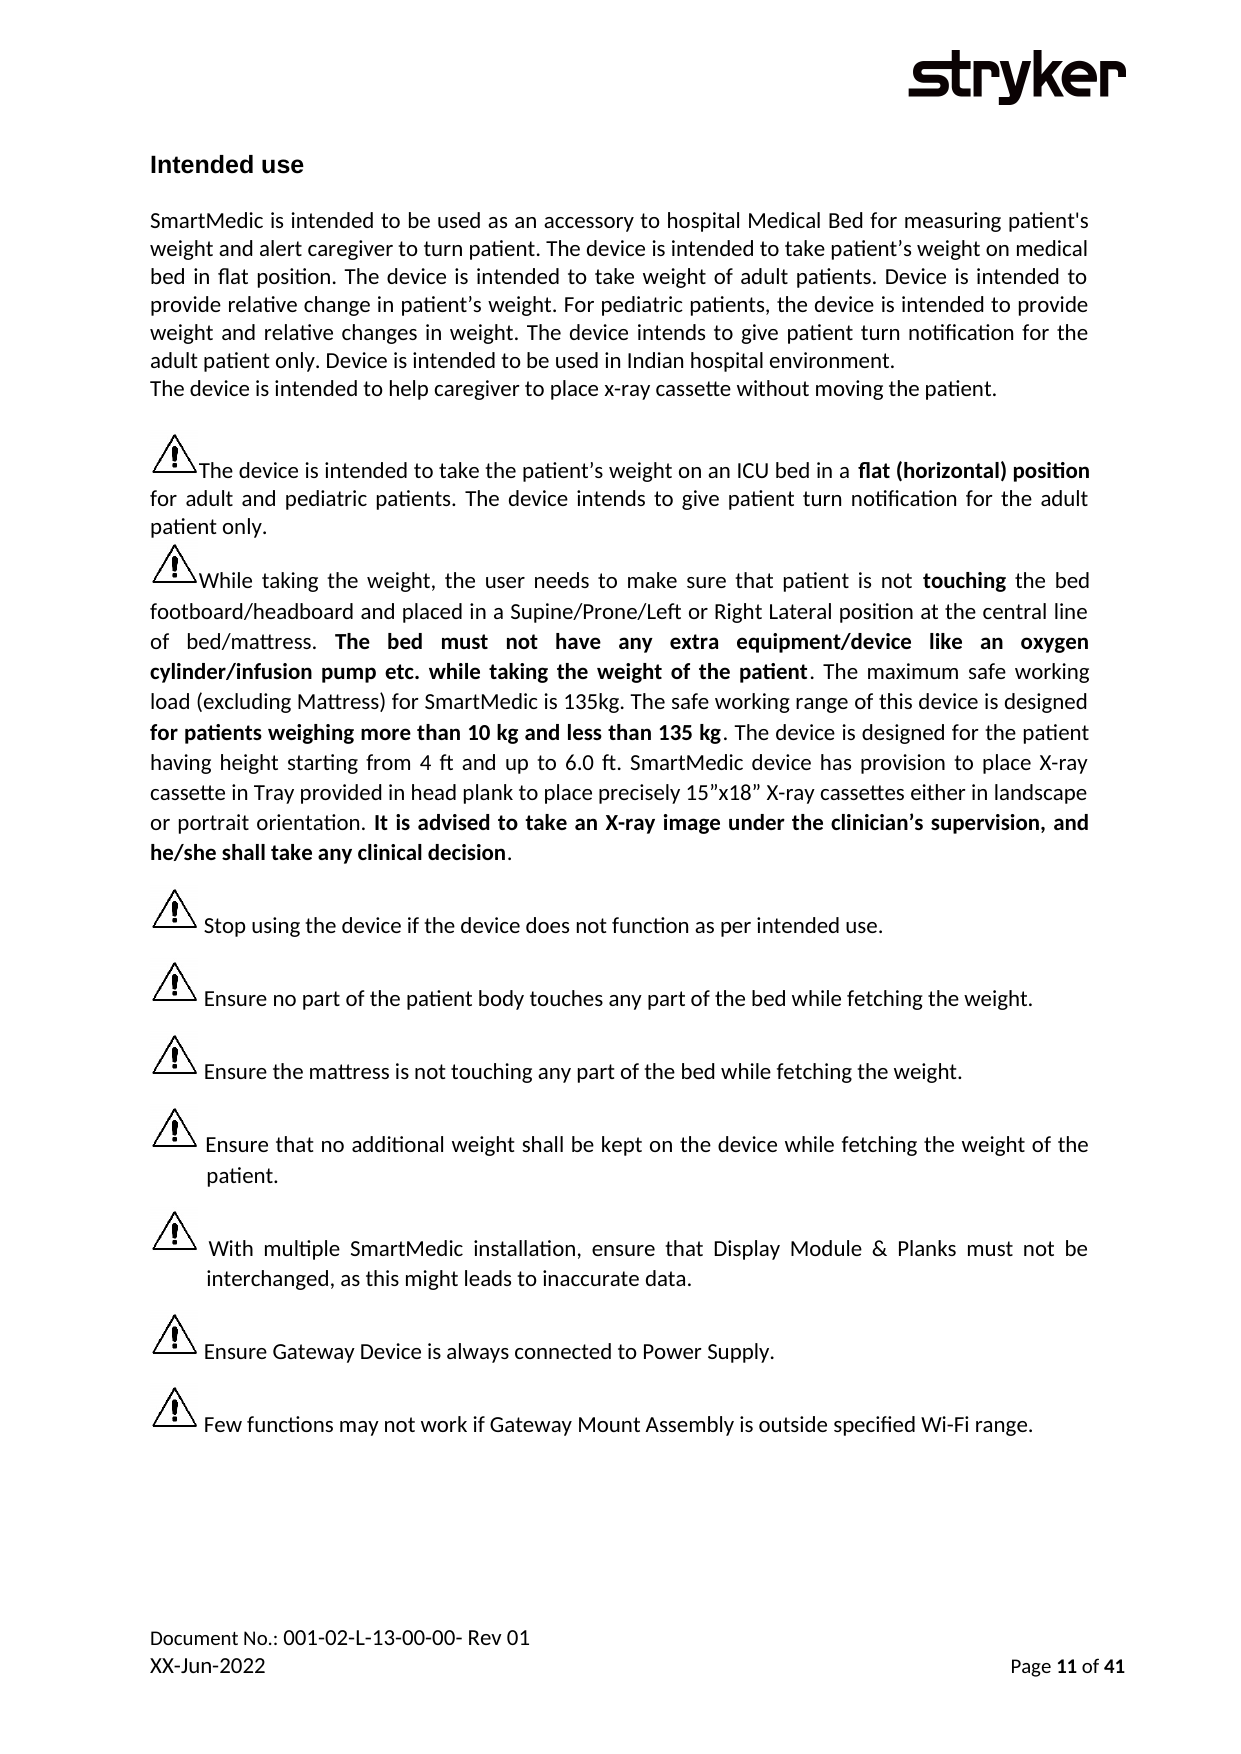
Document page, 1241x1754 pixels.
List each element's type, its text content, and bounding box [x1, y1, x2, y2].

text Ensure Gateway Device is always connected to Power Supply. [150, 1311, 1090, 1365]
picture [150, 1104, 199, 1153]
picture [150, 1310, 199, 1360]
picture [150, 1383, 199, 1433]
text The device is intended to take the patient’s weight on an ICU bed in a flat (horizontal) position for adult and pediatric patients. The device intends to give patient turn notification for the adult patient only. [150, 430, 1090, 540]
text Ensure no part of the patient body touches any part of the bed while fetching the weight. [150, 958, 1090, 1012]
picture [150, 958, 199, 1007]
text Few functions may not work if Gateway Mount Assembly is outside specified Wi-Fi range. [150, 1384, 1090, 1438]
picture [150, 1031, 199, 1080]
subtitle Intended use [150, 150, 1090, 179]
text The device is intended to help caregiver to place x-ray cassette without moving the patient. [150, 374, 1090, 402]
text With multiple SmartMedic installation, ensure that Display Module & Planks must not be interchanged, as this might leads to inaccurate data. [150, 1208, 1090, 1292]
text Ensure that no additional weight shall be kept on the device while fetching the weight of the patient. [150, 1104, 1090, 1189]
text Stop using the device if the device does not function as per intended use. [150, 885, 1090, 939]
picture [150, 1207, 199, 1256]
text Ensure the mattress is not touching any part of the bed while fetching the weight. [150, 1031, 1090, 1086]
picture [150, 540, 199, 589]
picture [150, 430, 199, 479]
text SmartMedic is intended to be used as an accessory to hospital Medical Bed for measuring patient's weight and alert caregiver to turn patient. The device is intended to take patient’s weight on medical bed in flat position. The device is intended to take weight of adult patients. Device is intended to provide relative change in patient’s weight. For pediatric patients, the device is intended to provide weight and relative changes in weight. The device intends to give patient turn notification for the adult patient only. Device is intended to be used in Indian hospital environment. [150, 206, 1090, 374]
picture [150, 885, 199, 934]
text While taking the weight, the user needs to make sure that patient is not touching the bed footboard/headboard and placed in a Supine/Prone/Left or Right Lateral position at the central line of bed/mattress. The bed must not have any extra equipment/device like an oxygen cylinder/infusion pump etc. while taking the weight of the patient. The maximum safe working load (excluding Mattress) for SmartMedic is 135kg. The safe working range of this device is designed for patients weighing more than 10 kg and less than 135 kg. The device is designed for the patient having height starting from 4 ft and up to 6.0 ft. SmartMedic device has provision to place X-ray cassette in Tray provided in head plank to place precisely 15”x18” X-ray cassettes either in landscape or portrait orientation. It is advised to take an X-ray image under the clinician’s supervision, and he/she shall take any clinical decision. [150, 540, 1090, 866]
picture [908, 50, 1126, 105]
